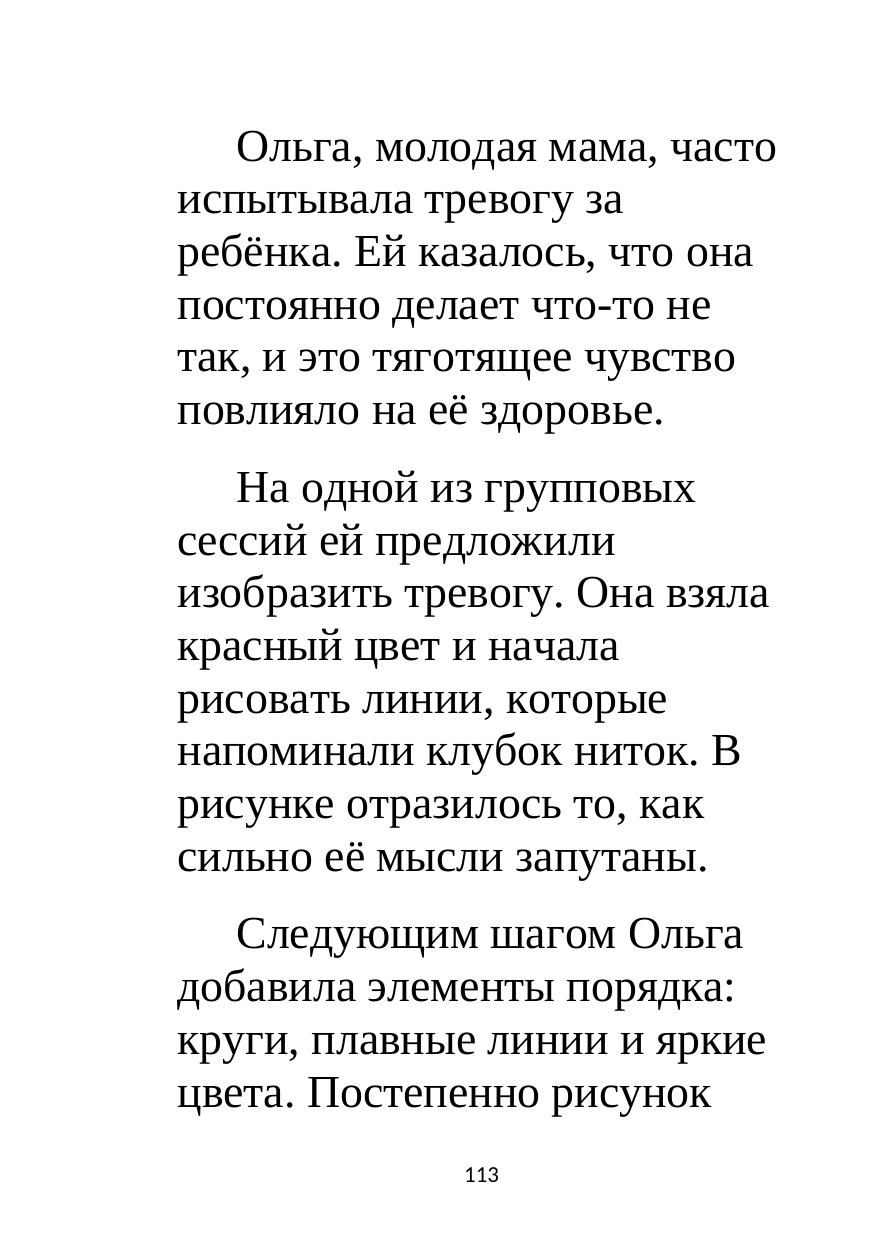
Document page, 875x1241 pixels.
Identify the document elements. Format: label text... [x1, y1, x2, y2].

text Ольга, молодая мама, часто испытывала тревогу за ребёнка. Ей казалось, что она постоянно делает что-то не так, и это тяготящее чувство повлияло на её здоровье. [177, 118, 786, 434]
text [177, 906, 786, 1117]
text На одной из групповых сессий ей предложили изобразить тревогу. Она взяла красный цвет и начала рисовать линии, которые напоминали клубок ниток. В рисунке отразилось то, как сильно её мысли запутаны. [177, 459, 786, 881]
